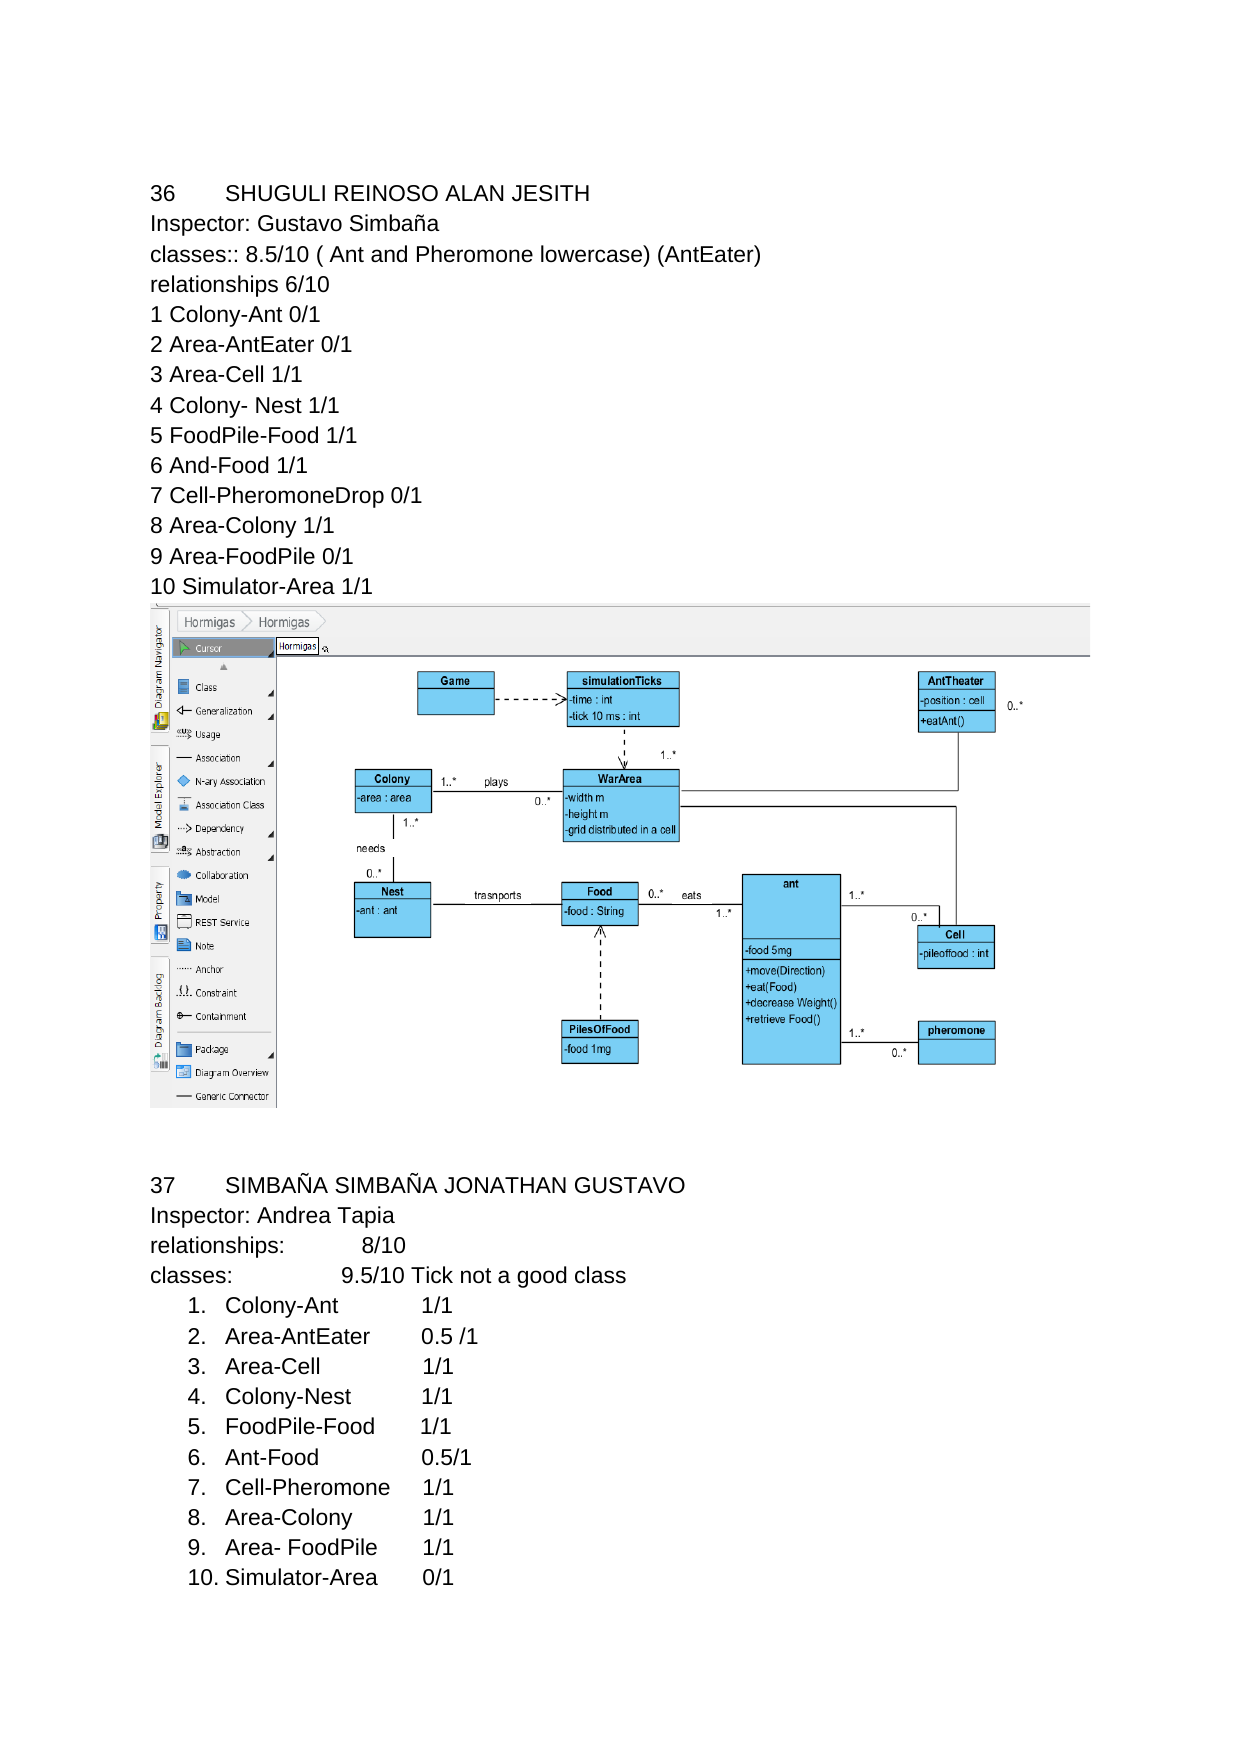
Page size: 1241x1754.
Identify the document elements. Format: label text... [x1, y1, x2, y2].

text 7 Cell-PheromoneDrop 0/1 [150, 482, 1090, 509]
text 9 Area-FoodPile 0/1 [150, 543, 1090, 569]
list Ant-Food 0.5/1 [187, 1443, 1090, 1470]
list Area-AntEater 0.5 /1 [187, 1323, 1090, 1349]
text 6 And-Food 1/1 [150, 452, 1090, 478]
list Area- FoodPile 1/1 [187, 1534, 1090, 1560]
list Cell-Pheromone 1/1 [187, 1474, 1090, 1500]
text relationships: 8/10 [150, 1232, 1090, 1258]
text classes: 9.5/10 Tick not a good class [150, 1262, 1090, 1288]
text 8 Area-Colony 1/1 [150, 512, 1090, 539]
list Colony-Nest 1/1 [187, 1383, 1090, 1409]
text 36 SHUGULI REINOSO ALAN JESITH [150, 180, 1090, 207]
list Colony-Ant 1/1 [187, 1292, 1090, 1319]
text 5 FoodPile-Food 1/1 [150, 422, 1090, 448]
text relationships 6/10 [150, 271, 1090, 297]
text 37 SIMBAÑA SIMBAÑA JONATHAN GUSTAVO [150, 1172, 1090, 1198]
list Area-Colony 1/1 [187, 1504, 1090, 1530]
text classes:: 8.5/10 ( Ant and Pheromone lowercase) (AntEater) [150, 241, 1090, 267]
list FoodPile-Food 1/1 [187, 1413, 1090, 1439]
text 3 Area-Cell 1/1 [150, 361, 1090, 388]
list Area-Cell 1/1 [187, 1353, 1090, 1379]
text 10 Simulator-Area 1/1 [150, 573, 1090, 599]
text Inspector: Gustavo Simbaña [150, 210, 1090, 237]
text 4 Colony- Nest 1/1 [150, 392, 1090, 418]
picture [150, 603, 1091, 1108]
text Inspector: Andrea Tapia [150, 1202, 1090, 1228]
text 2 Area-AntEater 0/1 [150, 331, 1090, 358]
text 1 Colony-Ant 0/1 [150, 301, 1090, 327]
list Simulator-Area 0/1 [187, 1564, 1090, 1591]
